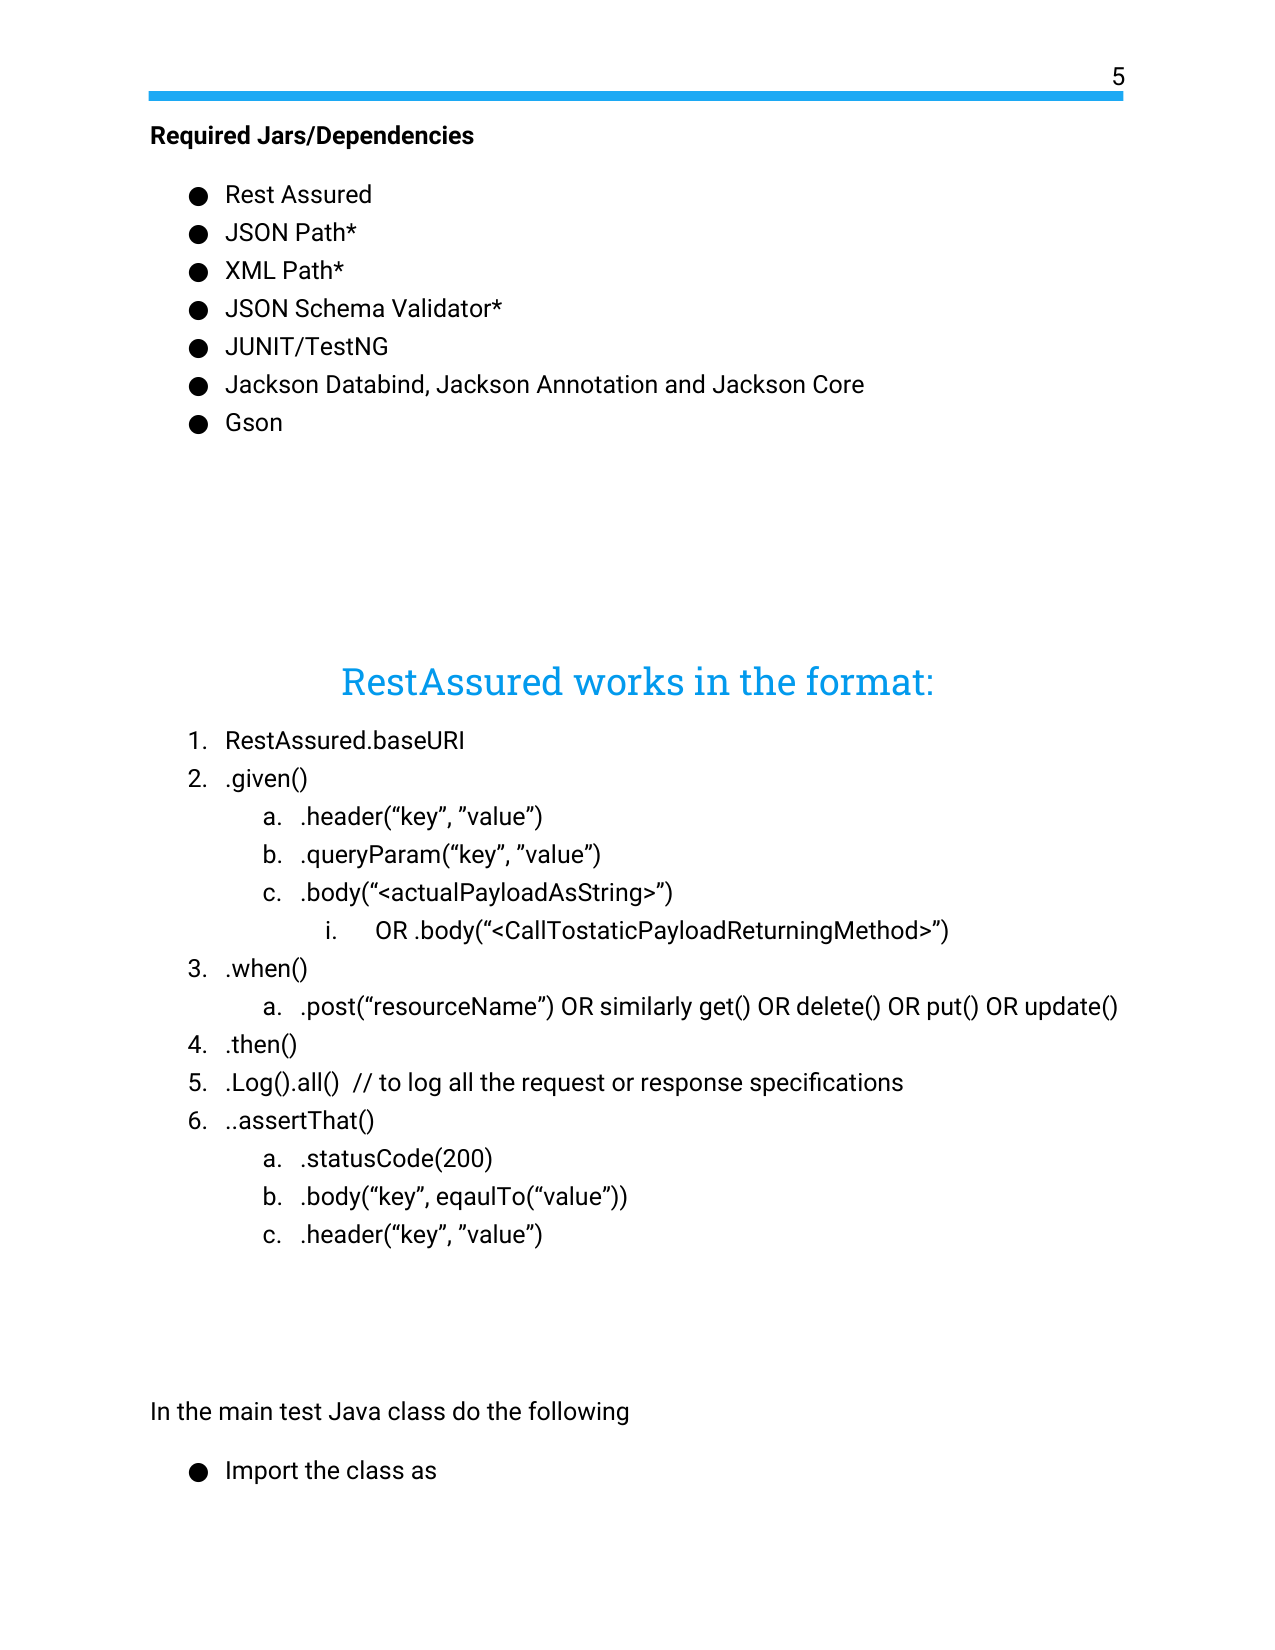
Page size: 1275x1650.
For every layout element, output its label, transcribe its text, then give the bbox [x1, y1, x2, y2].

list .Log().all() // to log all the request or response specifications [187, 1068, 1125, 1098]
list .given() [187, 764, 1125, 793]
list XML Path* [187, 256, 1125, 285]
list JSON Schema Validator* [187, 294, 1125, 323]
list Import the class as [187, 1456, 1125, 1485]
list .queryParam(“key”, ”value”) [262, 840, 1125, 869]
list JUNIT/TestNG [187, 332, 1125, 361]
list Gson [187, 408, 1125, 437]
list ..assertThat() [187, 1106, 1125, 1136]
list .post(“resourceName”) OR similarly get() OR delete() OR put() OR update() [262, 992, 1125, 1022]
list .then() [187, 1030, 1125, 1060]
list OR .body(“<CallTostaticPayloadReturningMethod>”) [337, 916, 1125, 946]
list JSON Path* [187, 218, 1125, 247]
list .body(“<actualPayloadAsString>”) [262, 878, 1125, 908]
text In the main test Java class do the following [150, 1397, 1125, 1426]
picture [148, 91, 1124, 101]
subtitle RestAssured works in the format: [150, 656, 1125, 705]
list .header(“key”, ”value”) [262, 802, 1125, 832]
text Required Jars/Dependencies [150, 121, 1125, 150]
list .body(“key”, eqaulTo(“value”)) [262, 1182, 1125, 1212]
list .header(“key”, ”value”) [262, 1221, 1125, 1250]
list Rest Assured [187, 180, 1125, 209]
list .statusCode(200) [262, 1144, 1125, 1174]
list Jackson Databind, Jackson Annotation and Jackson Core [187, 370, 1125, 399]
list RestAssured.baseURI [187, 726, 1125, 756]
list .when() [187, 954, 1125, 984]
